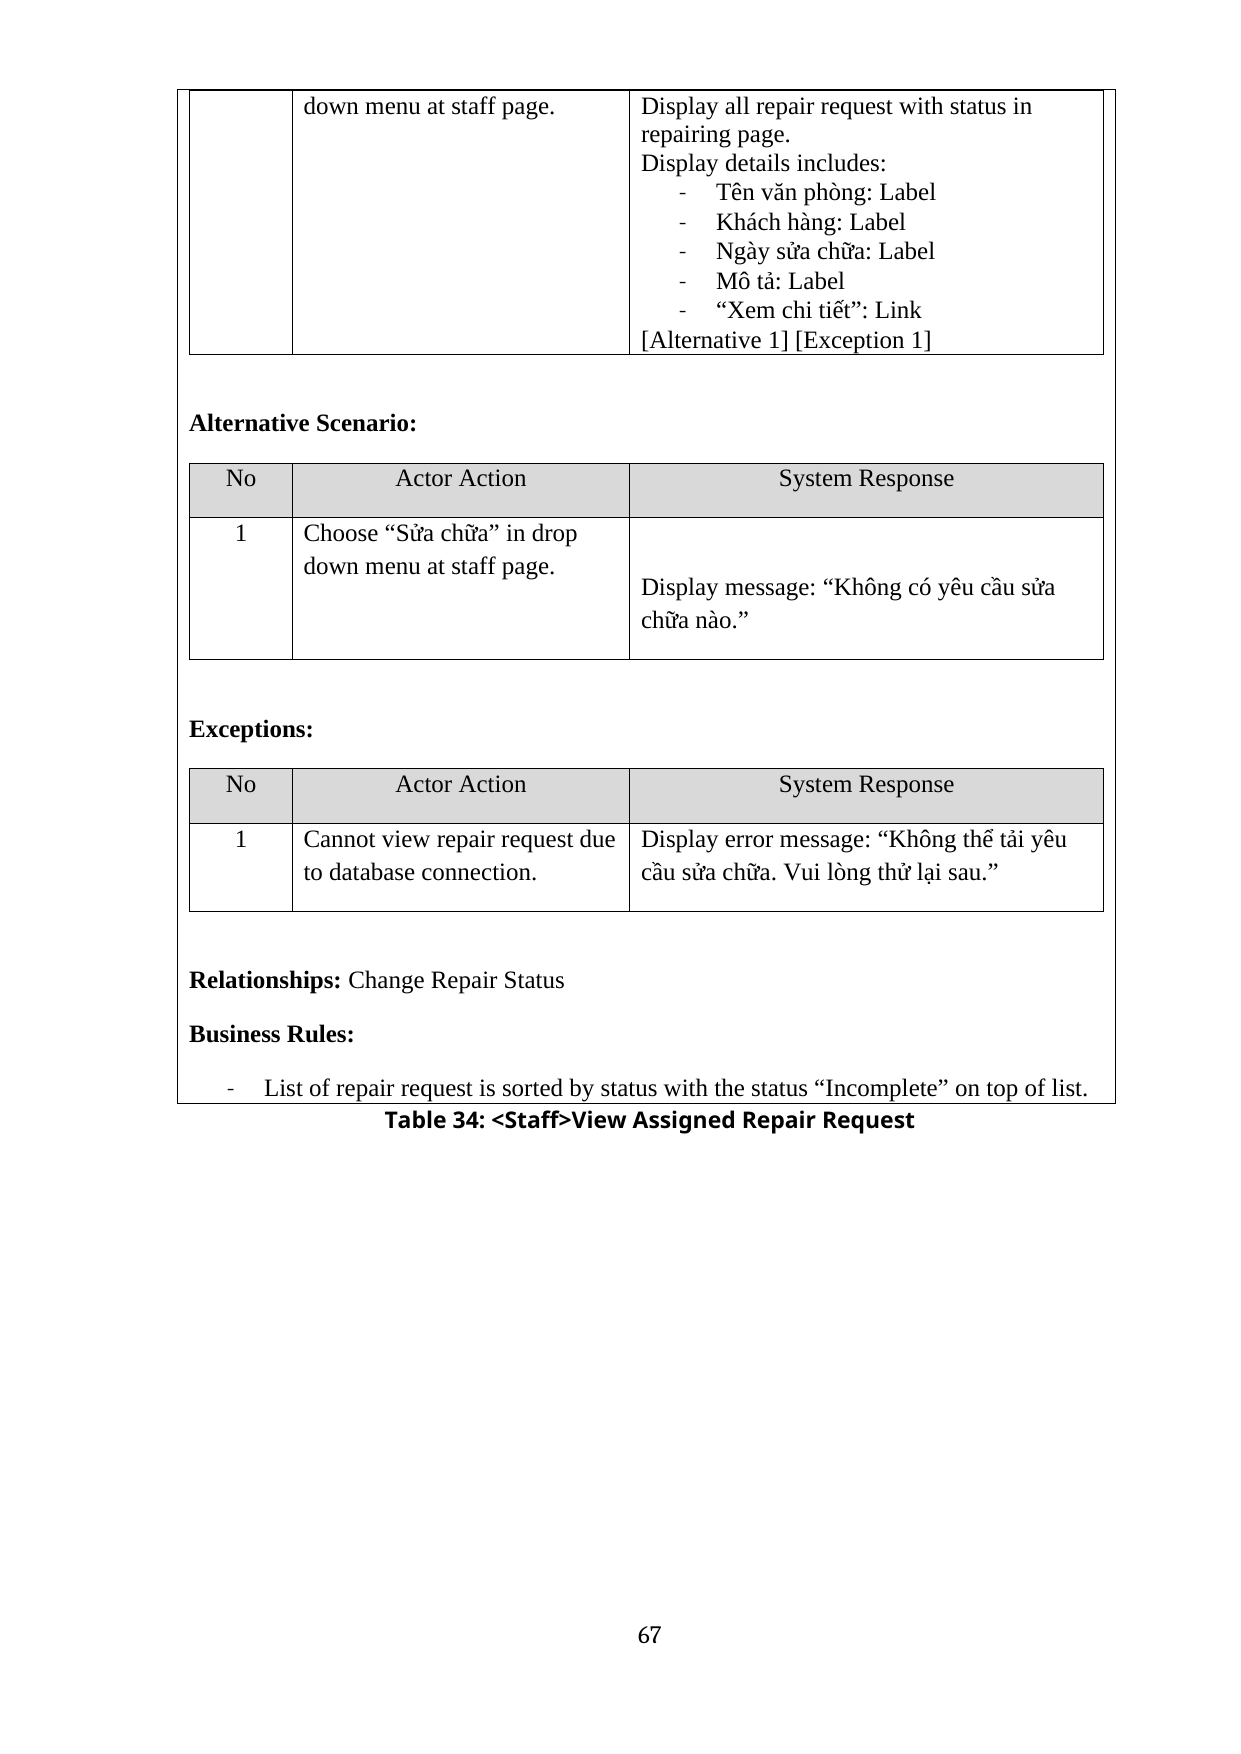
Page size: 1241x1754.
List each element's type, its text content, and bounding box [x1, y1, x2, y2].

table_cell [178, 90, 1115, 1103]
